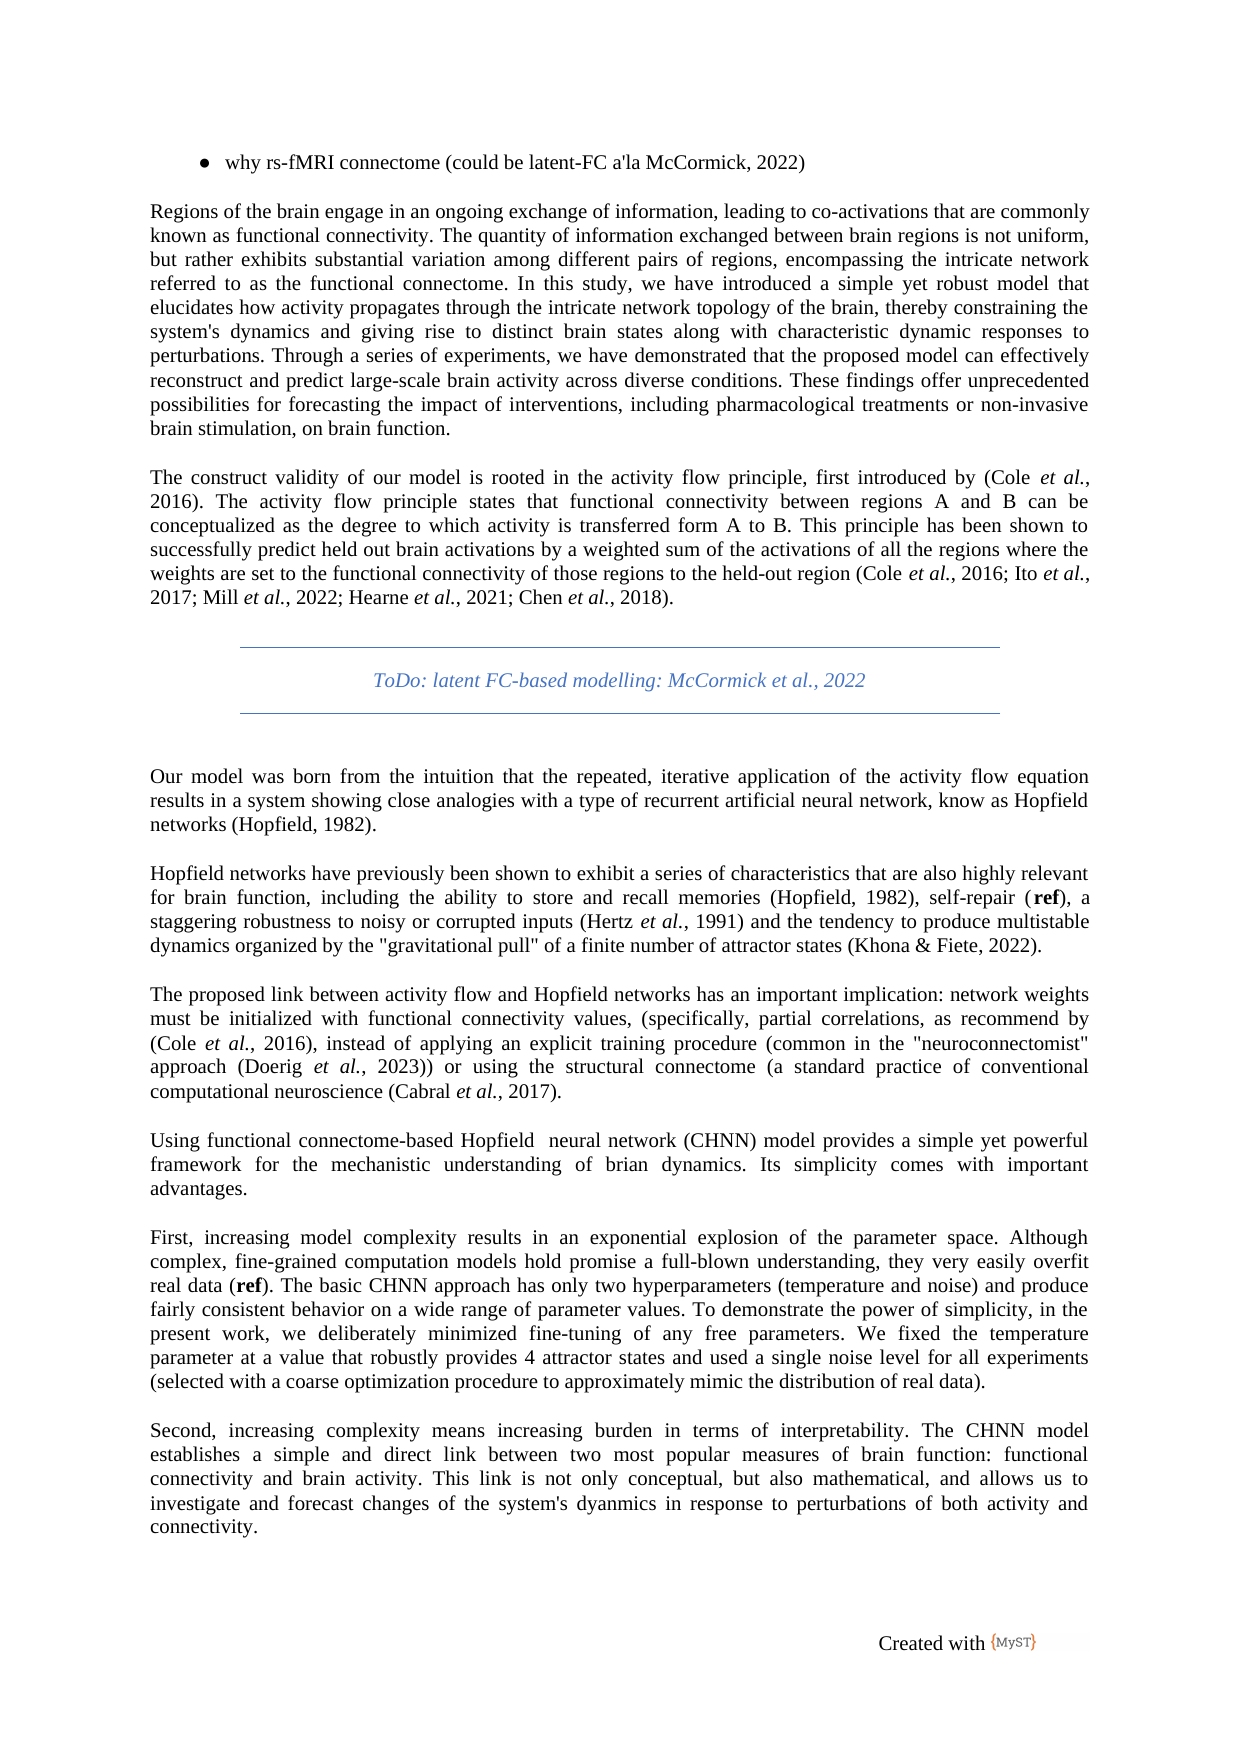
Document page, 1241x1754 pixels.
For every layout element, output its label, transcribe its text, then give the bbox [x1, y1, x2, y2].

text Regions of the brain engage in an ongoing exchange of information, leading to co-activations that are commonly known as functional connectivity. The quantity of information exchanged between brain regions is not uniform, but rather exhibits substantial variation among different pairs of regions, encompassing the intricate network referred to as the functional connectome. In this study, we have introduced a simple yet robust model that elucidates how activity propagates through the intricate network topology of the brain, thereby constraining the system's dynamics and giving rise to distinct brain states along with characteristic dynamic responses to perturbations. Through a series of experiments, we have demonstrated that the proposed model can effectively reconstruct and predict large-scale brain activity across diverse conditions. These findings offer unprecedented possibilities for forecasting the impact of interventions, including pharmacological treatments or non-invasive brain stimulation, on brain function. [150, 199, 1090, 440]
picture [990, 1633, 1091, 1651]
text Second, increasing complexity means increasing burden in terms of interpretability. The CHNN model establishes a simple and direct link between two most popular measures of brain function: functional connectivity and brain activity. This link is not only conceptual, but also mathematical, and allows us to investigate and forecast changes of the system's dyanmics in response to perturbations of both activity and connectivity. [150, 1418, 1090, 1538]
text Using functional connectome-based Hopfield neural network (CHNN) model provides a simple yet powerful framework for the mechanistic understanding of brian dynamics. Its simplicity comes with important advantages. [150, 1128, 1090, 1200]
text Hopfield networks have previously been shown to exhibit a series of characteristics that are also highly relevant for brain function, including the ability to store and recall memories (Hopfield, 1982), self-repair (ref), a staggering robustness to noisy or corrupted inputs (Hertz et al., 1991) and the tendency to produce multistable dynamics organized by the "gravitational pull" of a finite number of attractor states (Khona & Fiete, 2022). [150, 861, 1090, 957]
text The construct validity of our model is rooted in the activity flow principle, first introduced by (Cole et al., 2016). The activity flow principle states that functional connectivity between regions A and B can be conceptualized as the degree to which activity is transferred form A to B. This principle has been shown to successfully predict held out brain activations by a weighted sum of the activations of all the regions where the weights are set to the functional connectivity of those regions to the held-out region (Cole et al., 2016; Ito et al., 2017; Mill et al., 2022; Hearne et al., 2021; Chen et al., 2018). [150, 465, 1090, 609]
text ToDo: latent FC-based modelling: McCormick et al., 2022 [240, 648, 1000, 713]
text The proposed link between activity flow and Hopfield networks has an important implication: network weights must be initialized with functional connectivity values, (specifically, partial correlations, as recommend by (Cole et al., 2016), instead of applying an explicit training procedure (common in the "neuroconnectomist" approach (Doerig et al., 2023)) or using the structural connectome (a standard practice of conventional computational neuroscience (Cabral et al., 2017). [150, 982, 1090, 1103]
text Our model was born from the intuition that the repeated, iterative application of the activity flow equation results in a system showing close analogies with a type of recurrent artificial neural network, know as Hopfield networks (Hopfield, 1982). [150, 764, 1090, 836]
text First, increasing model complexity results in an exponential explosion of the parameter space. Although complex, fine-grained computation models hold promise a full-blown understanding, they very easily overfit real data (ref). The basic CHNN approach has only two hyperparameters (temperature and noise) and produce fairly consistent behavior on a wide range of parameter values. To demonstrate the power of simplicity, in the present work, we deliberately minimized fine-tuning of any free parameters. We fixed the temperature parameter at a value that robustly provides 4 attractor states and used a single noise level for all experiments (selected with a coarse optimization procedure to approximately mimic the distribution of real data). [150, 1225, 1090, 1393]
list why rs-fMRI connectome (could be latent-FC a'la McCormick, 2022) [198, 150, 1090, 174]
